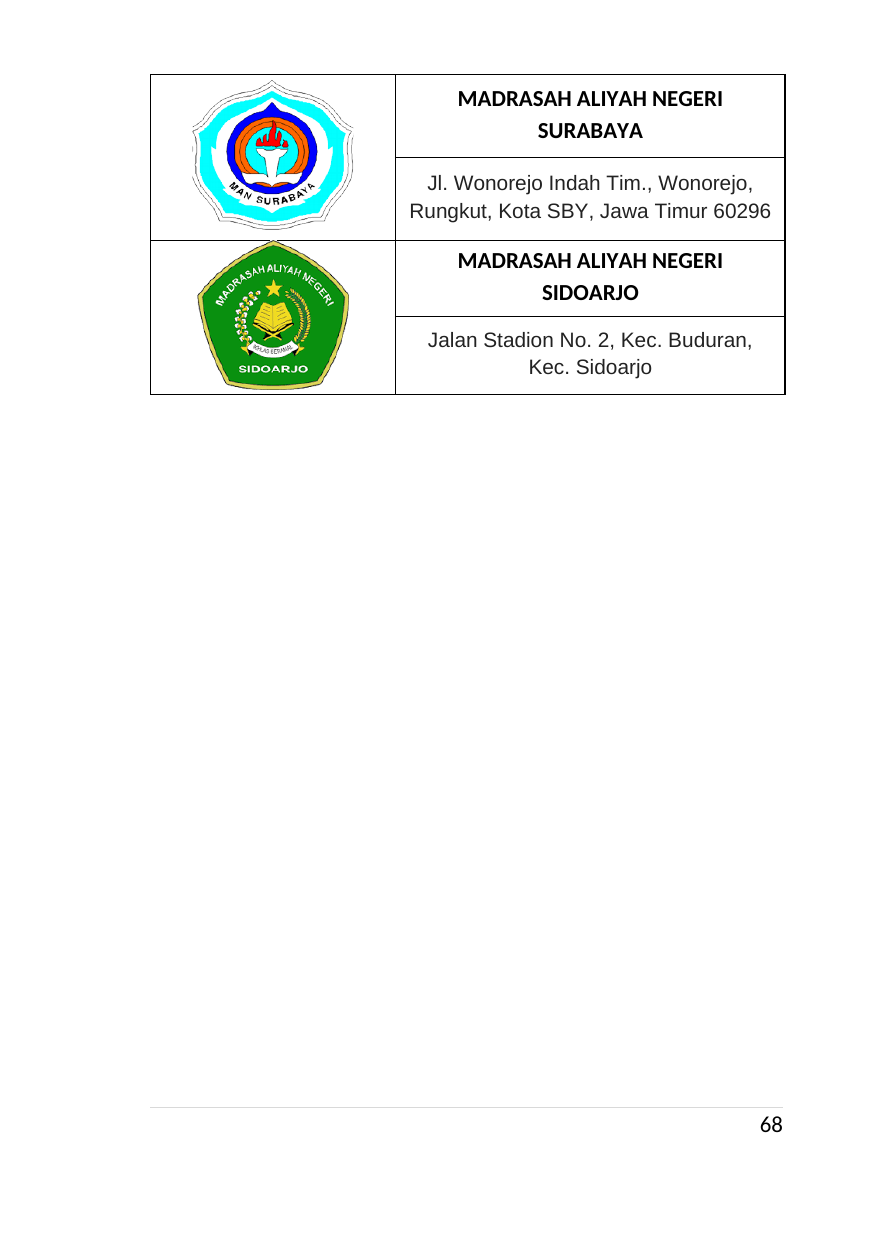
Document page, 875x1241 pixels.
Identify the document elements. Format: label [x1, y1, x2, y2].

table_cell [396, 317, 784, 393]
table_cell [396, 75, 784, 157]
picture [192, 75, 354, 236]
picture [197, 240, 349, 390]
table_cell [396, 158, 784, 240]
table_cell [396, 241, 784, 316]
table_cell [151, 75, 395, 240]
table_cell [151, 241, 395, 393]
